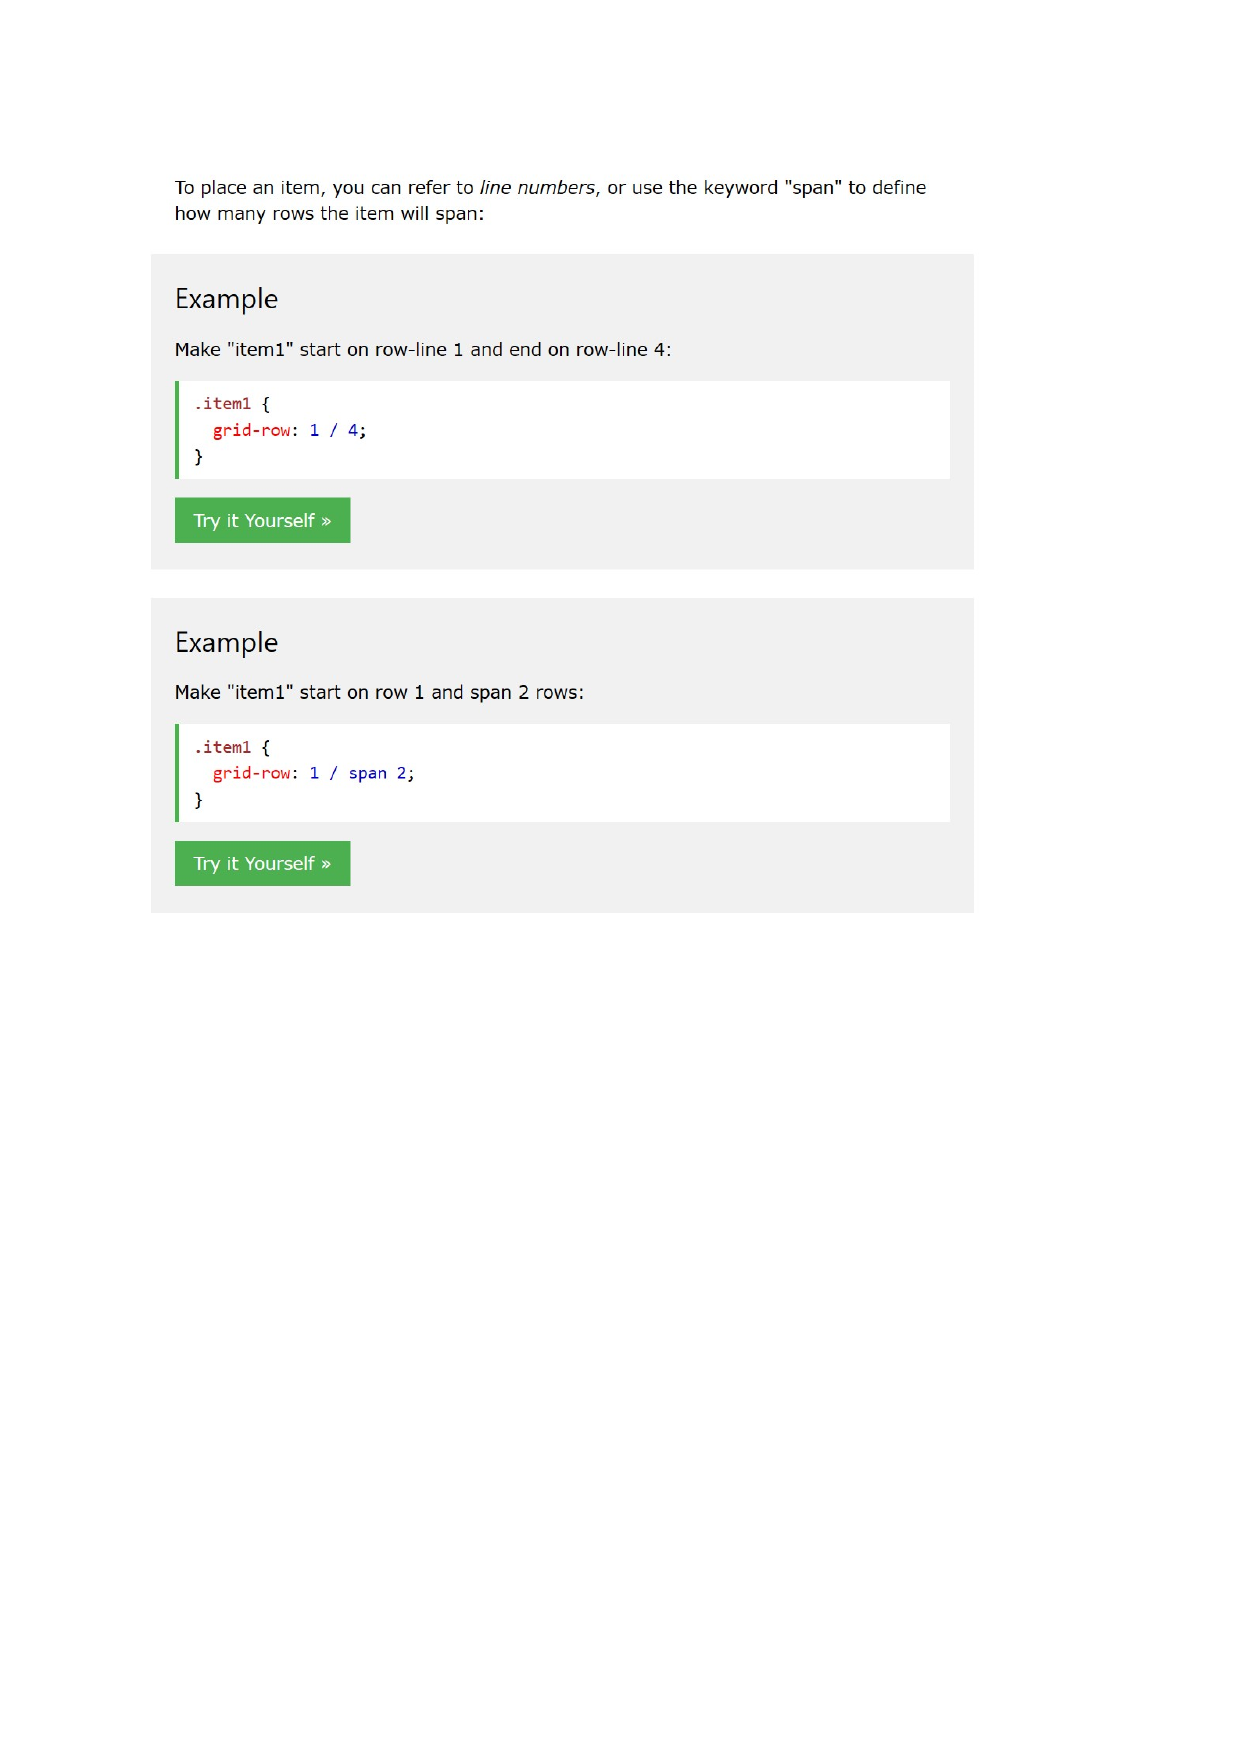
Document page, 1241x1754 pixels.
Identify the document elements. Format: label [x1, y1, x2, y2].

picture [150, 150, 985, 926]
